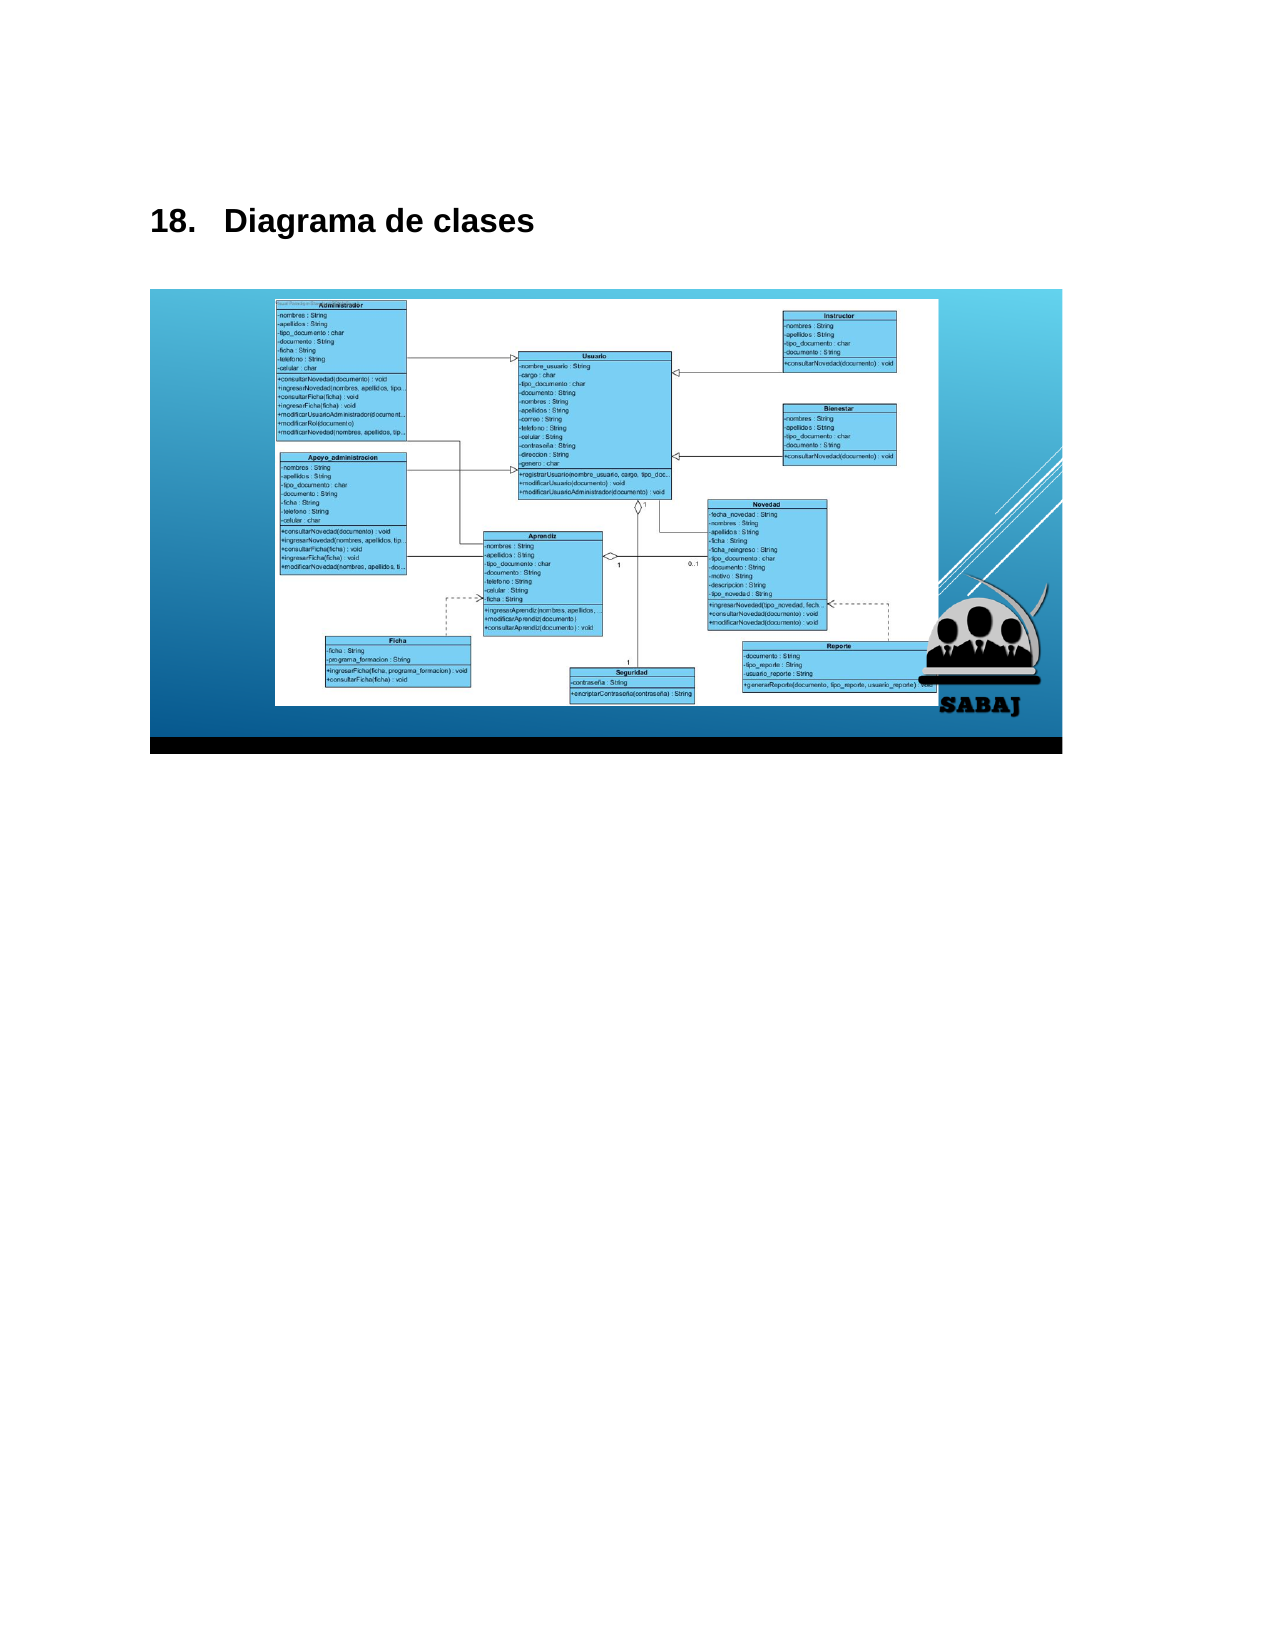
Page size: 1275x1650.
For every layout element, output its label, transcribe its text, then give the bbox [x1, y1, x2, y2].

subtitle Diagrama de clases [150, 201, 1125, 239]
picture [150, 289, 1063, 754]
